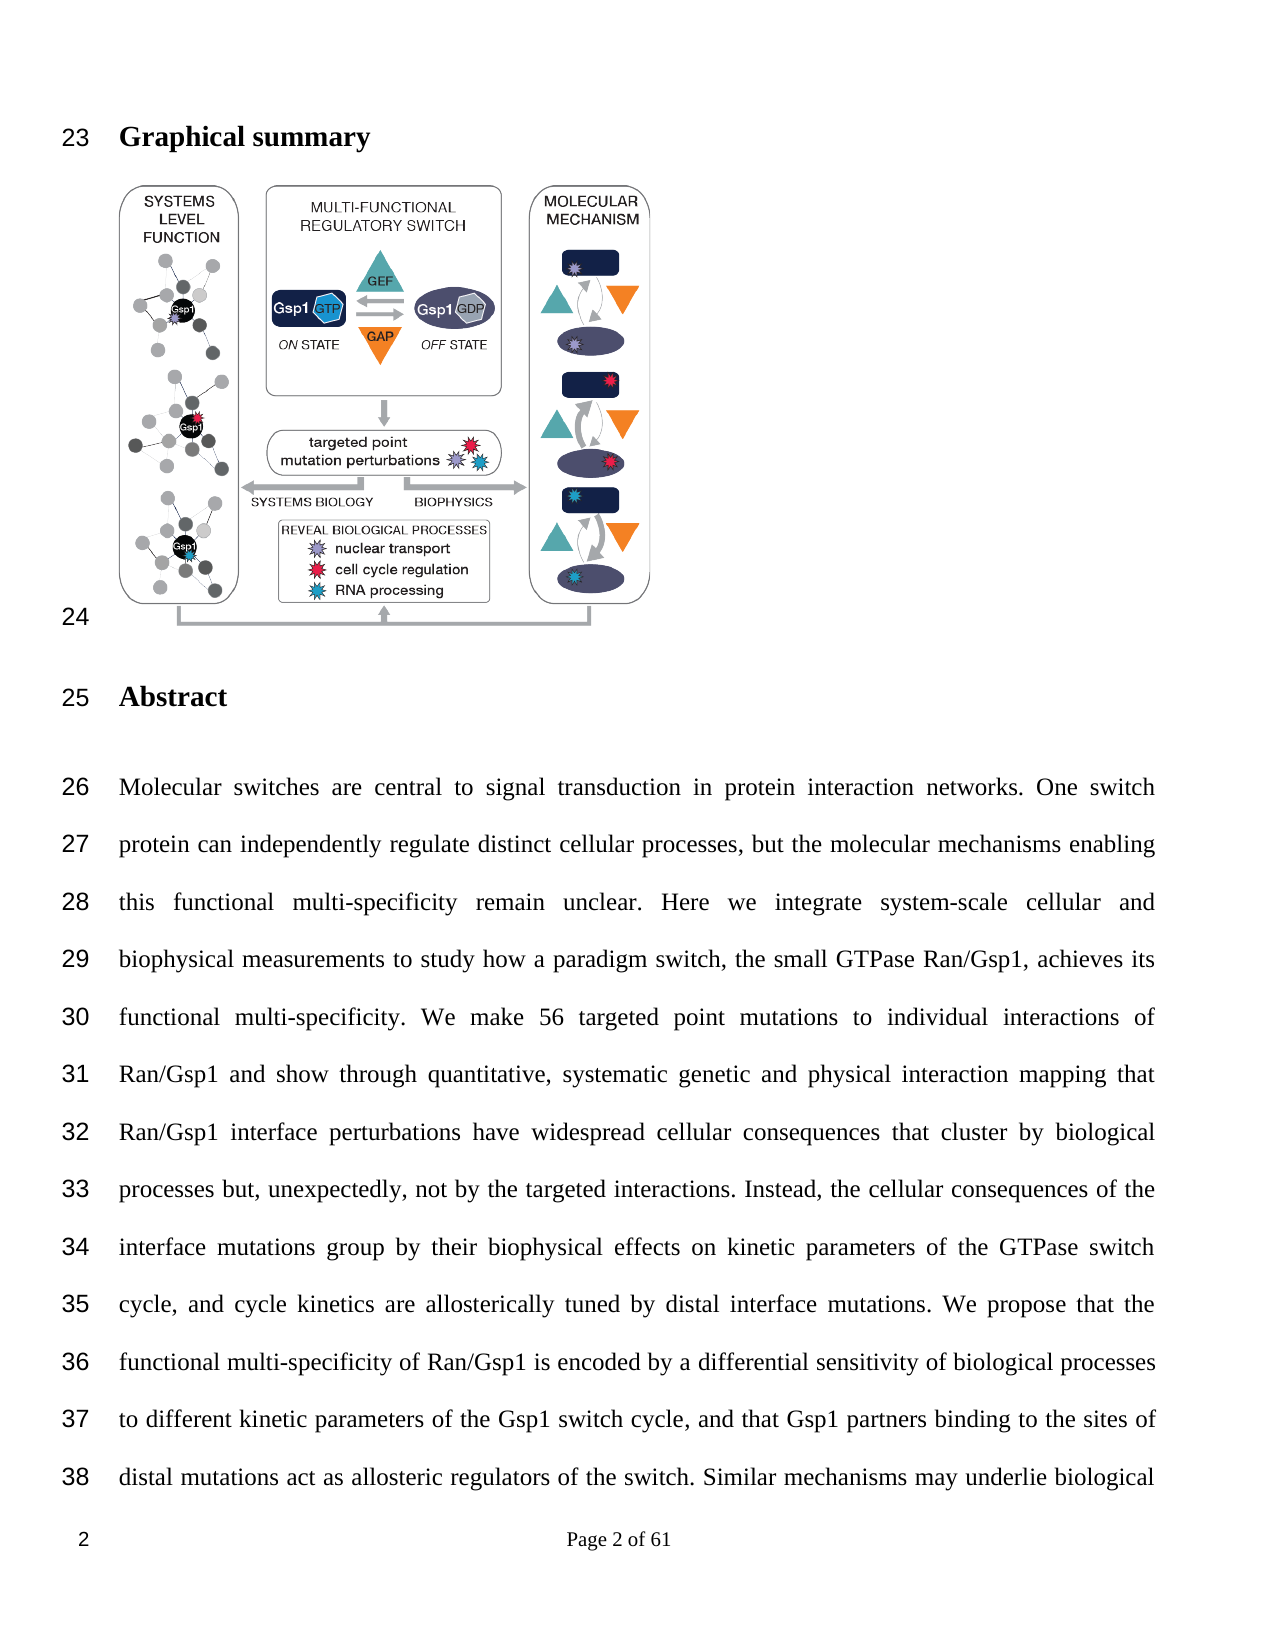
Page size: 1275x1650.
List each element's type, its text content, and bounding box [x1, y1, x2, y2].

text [119, 772, 1156, 1490]
picture [118, 185, 650, 626]
subtitle Abstract [119, 679, 1156, 713]
subtitle Graphical summary [119, 119, 1156, 152]
